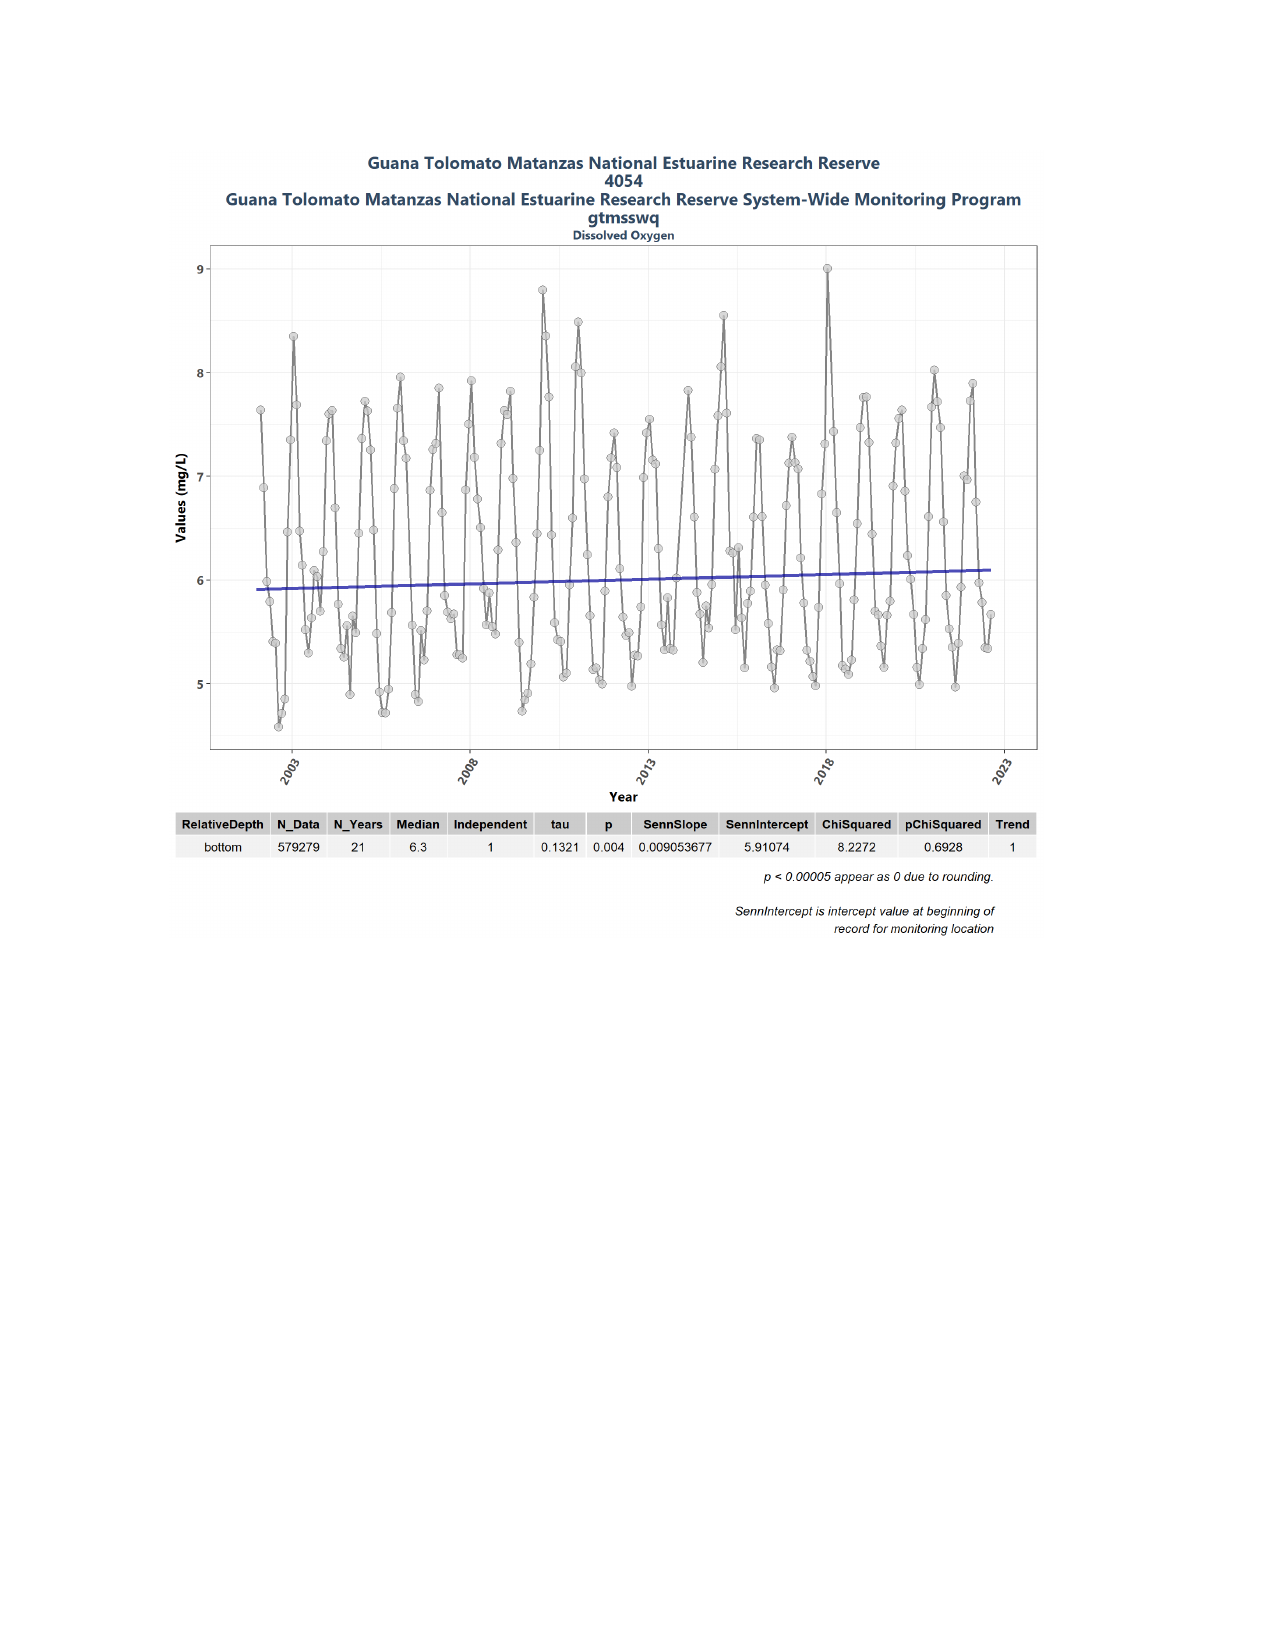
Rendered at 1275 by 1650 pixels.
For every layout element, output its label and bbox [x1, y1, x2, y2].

picture [168, 150, 1044, 938]
